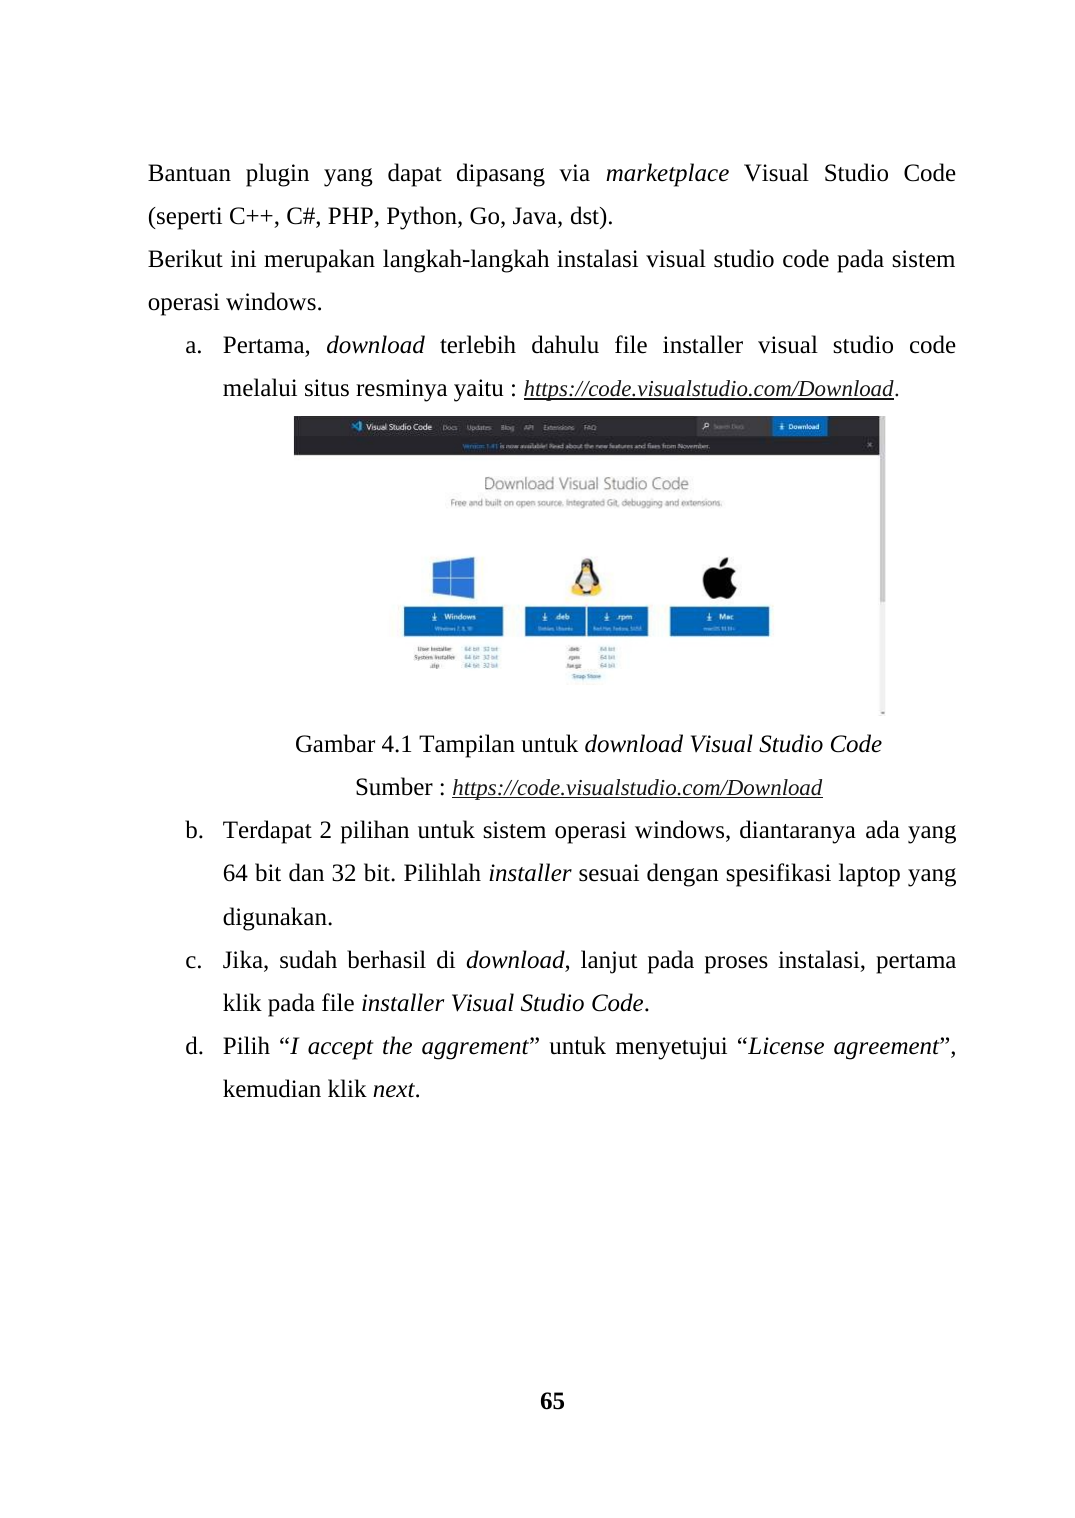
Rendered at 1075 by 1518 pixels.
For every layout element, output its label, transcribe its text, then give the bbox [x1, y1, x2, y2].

picture [293, 416, 886, 716]
list Pilih “I accept the aggrement” untuk menyetujui “License agreement”, kemudian klik next. [185, 1031, 957, 1103]
list Bantuan plugin yang dapat dipasang via marketplace Visual Studio Code (seperti C++, C#, PHP, Python, Go, Java, dst). [148, 158, 957, 230]
list Pertama, download terlebih dahulu file installer visual studio code melalui situs resminya yaitu : https://code.visualstudio.com/Download. [185, 330, 957, 402]
list Terdapat 2 pilihan untuk sistem operasi windows, diantaranya ada yang 64 bit dan 32 bit. Pilihlah installer sesuai dengan spesifikasi laptop yang digunakan. [185, 815, 957, 930]
list Sumber : https://code.visualstudio.com/Download [223, 772, 957, 801]
list Jika, sudah berhasil di download, lanjut pada proses instalasi, pertama klik pada file installer Visual Studio Code. [185, 945, 957, 1017]
list Gambar 4.1 Tampilan untuk download Visual Studio Code [223, 729, 957, 758]
list Berikut ini merupakan langkah-langkah instalasi visual studio code pada sistem operasi windows. [148, 244, 957, 316]
